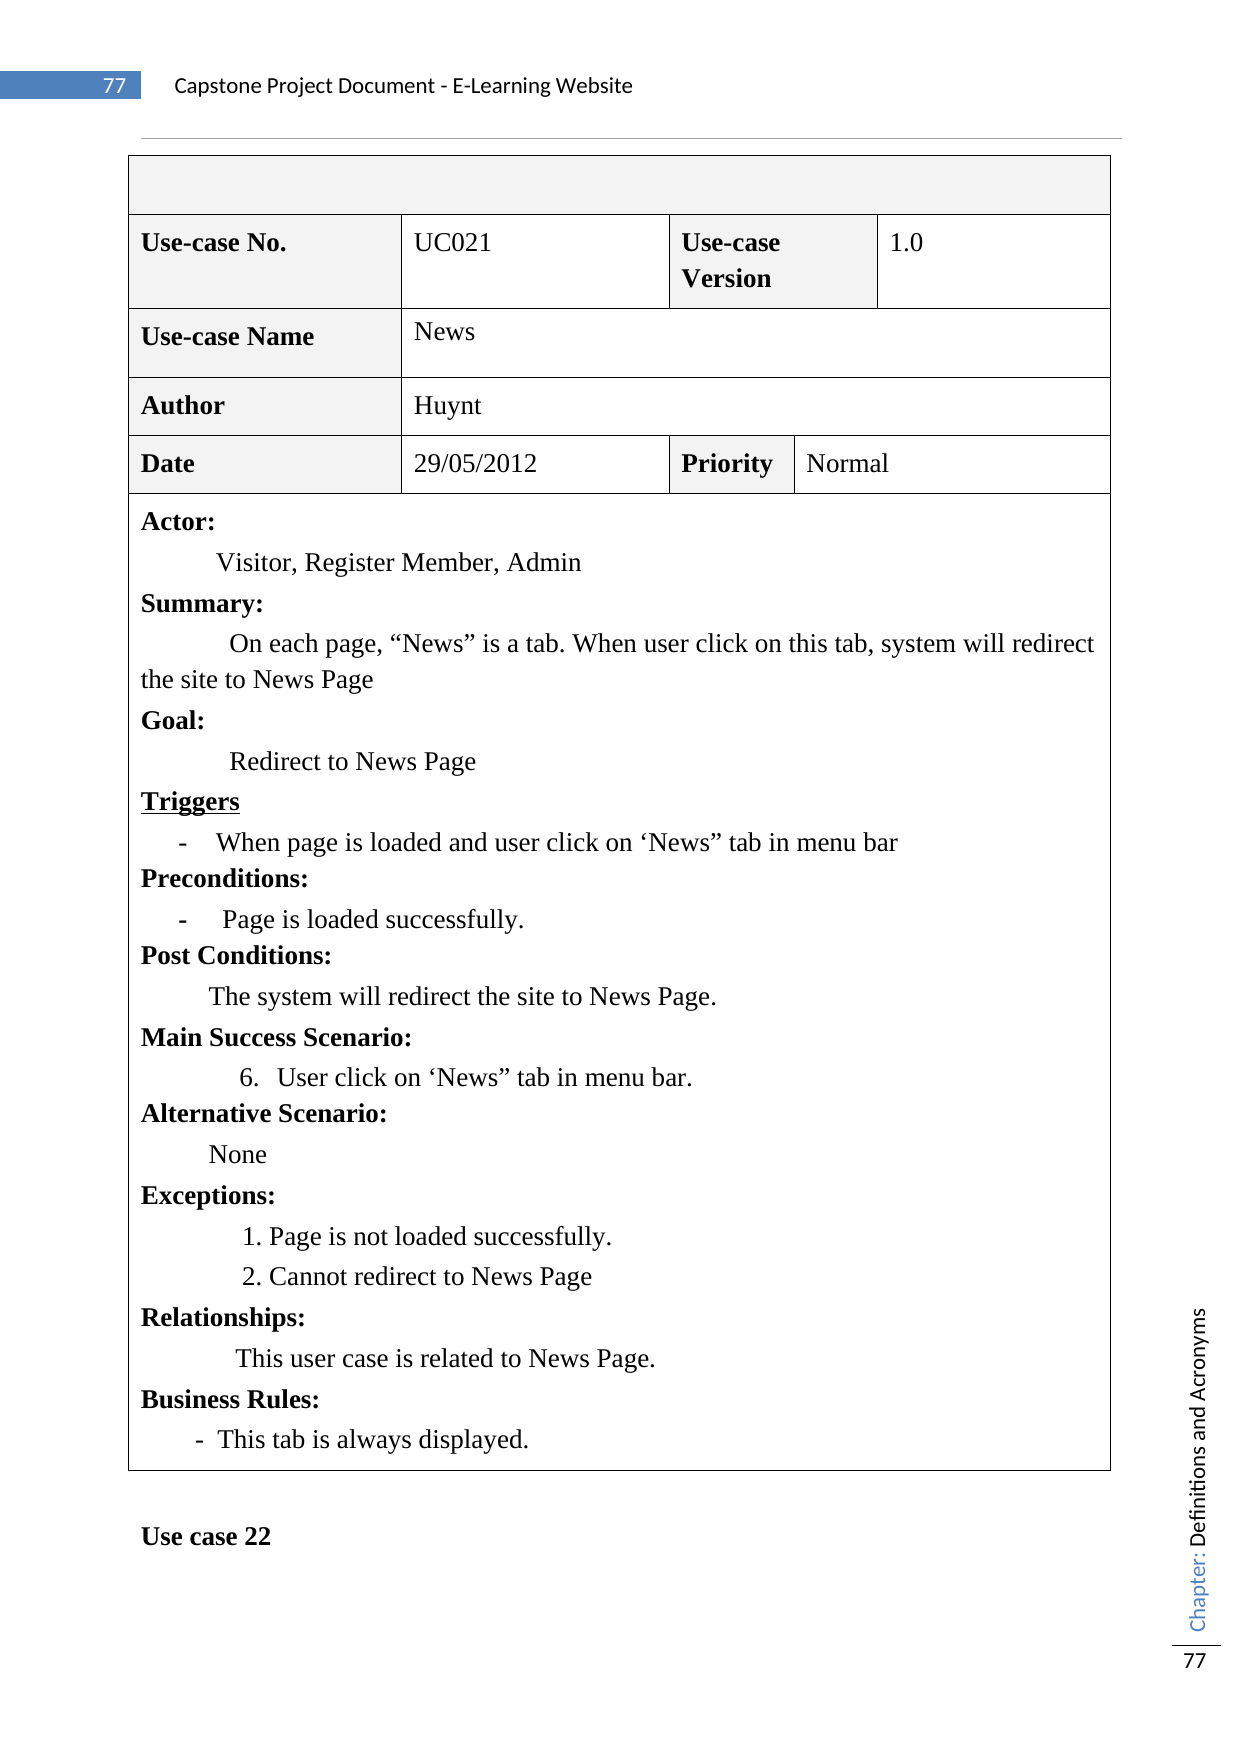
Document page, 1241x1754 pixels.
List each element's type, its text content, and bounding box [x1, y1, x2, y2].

text Use case 22 [141, 1520, 1122, 1551]
table_cell News [402, 309, 1110, 377]
table_cell Date [129, 436, 401, 493]
table_cell Actor: Visitor, Register Member, Admin Summary: On each page, “News” is a tab. When user click on this tab, system will redirect the site to News Page Goal: Redirect to News Page Triggers When page is loaded and user click on ‘News” tab in menu bar Preconditions: Page is loaded successfully. Post Conditions: The system will redirect the site to News Page. Main Success Scenario: User click on ‘News” tab in menu bar. Alternative Scenario: None Exceptions: 1. Page is not loaded successfully. 2. Cannot redirect to News Page Relationships: This user case is related to News Page. Business Rules: - This tab is always displayed. [129, 494, 1110, 1469]
table_cell 1.0 [878, 215, 1110, 308]
table_cell Use-case Name [129, 309, 401, 377]
table_cell Use-case Version [670, 215, 877, 308]
table_cell 29/05/2012 [402, 436, 669, 493]
table_cell UC021 [402, 215, 669, 308]
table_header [129, 156, 1110, 214]
table_cell Use-case No. [129, 215, 401, 308]
table_cell Priority [670, 436, 794, 493]
table_cell Huynt [402, 378, 1110, 435]
table_cell Author [129, 378, 401, 435]
table_cell Normal [795, 436, 1110, 493]
